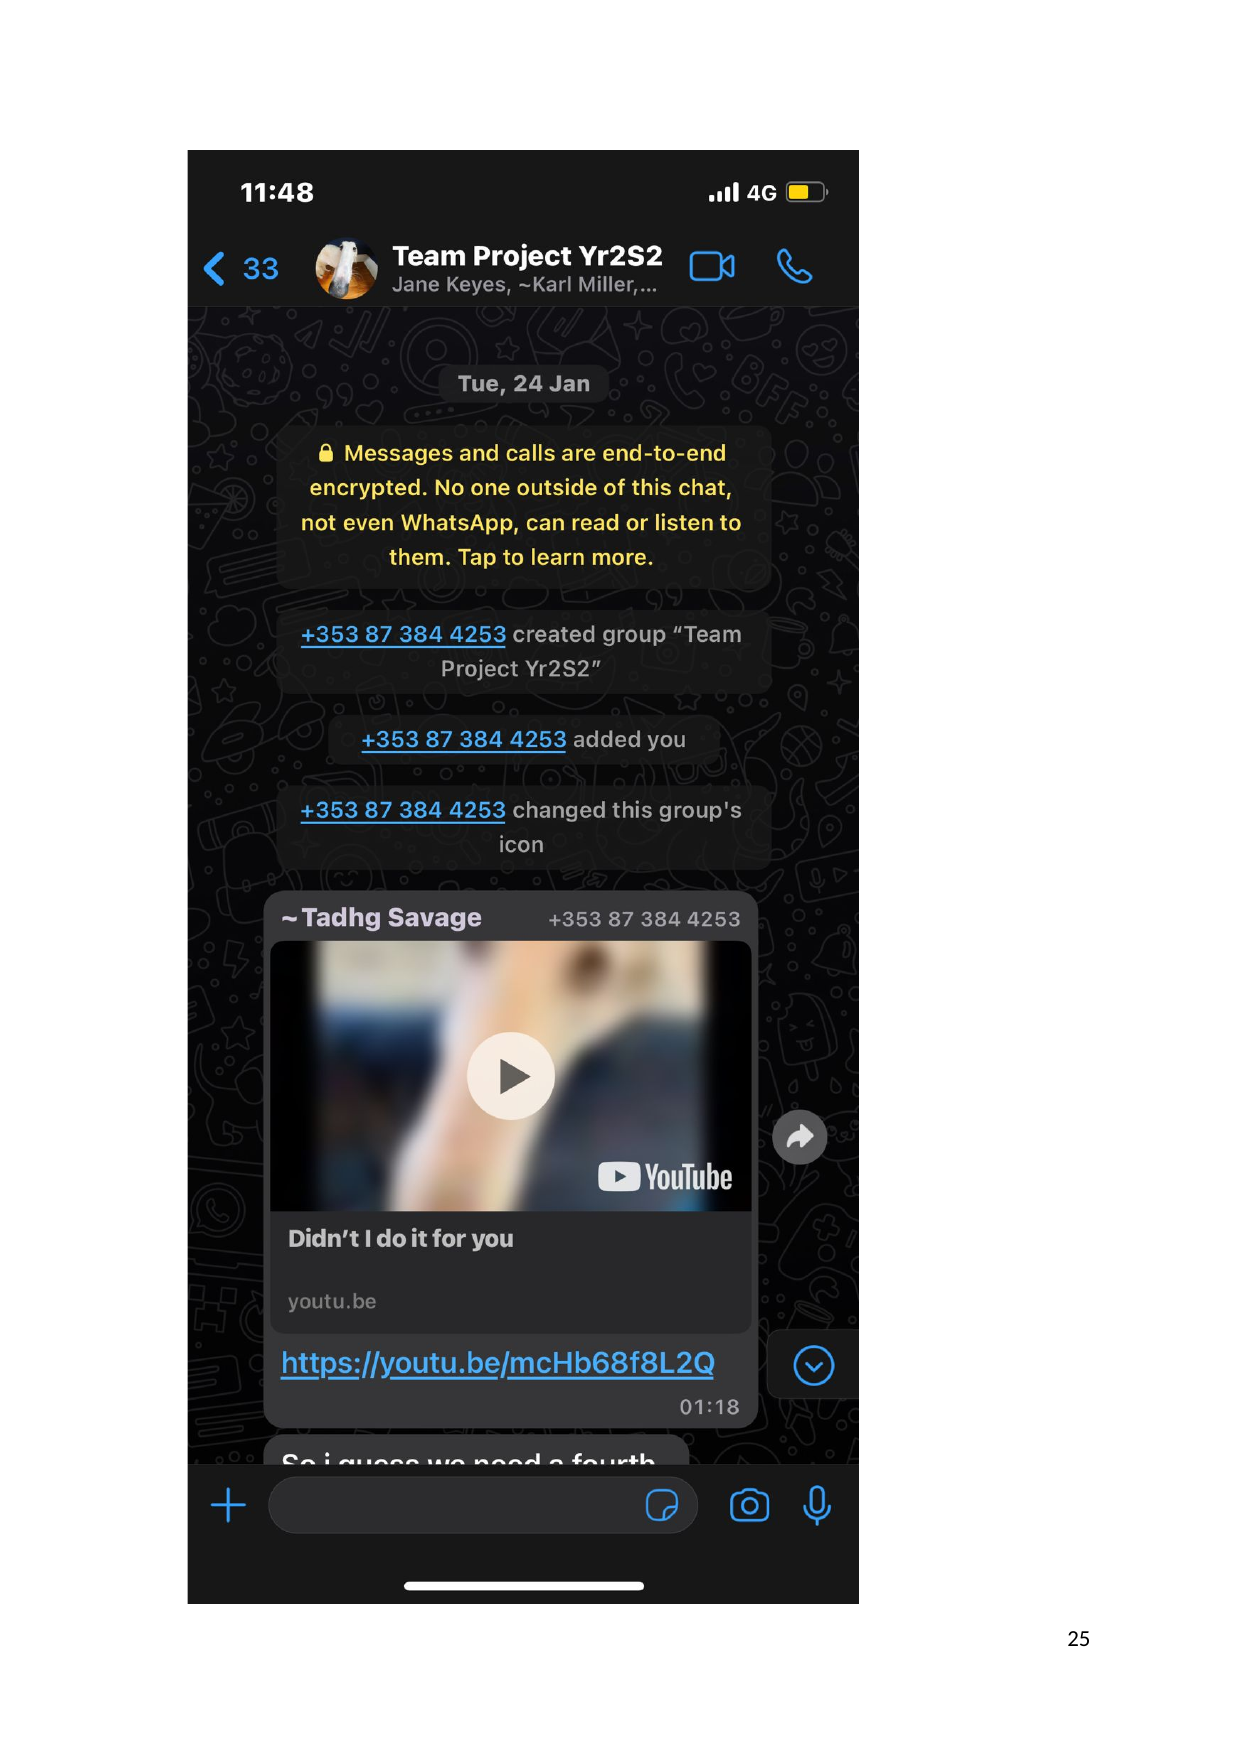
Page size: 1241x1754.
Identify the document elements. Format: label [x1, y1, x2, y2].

picture [187, 150, 859, 1604]
